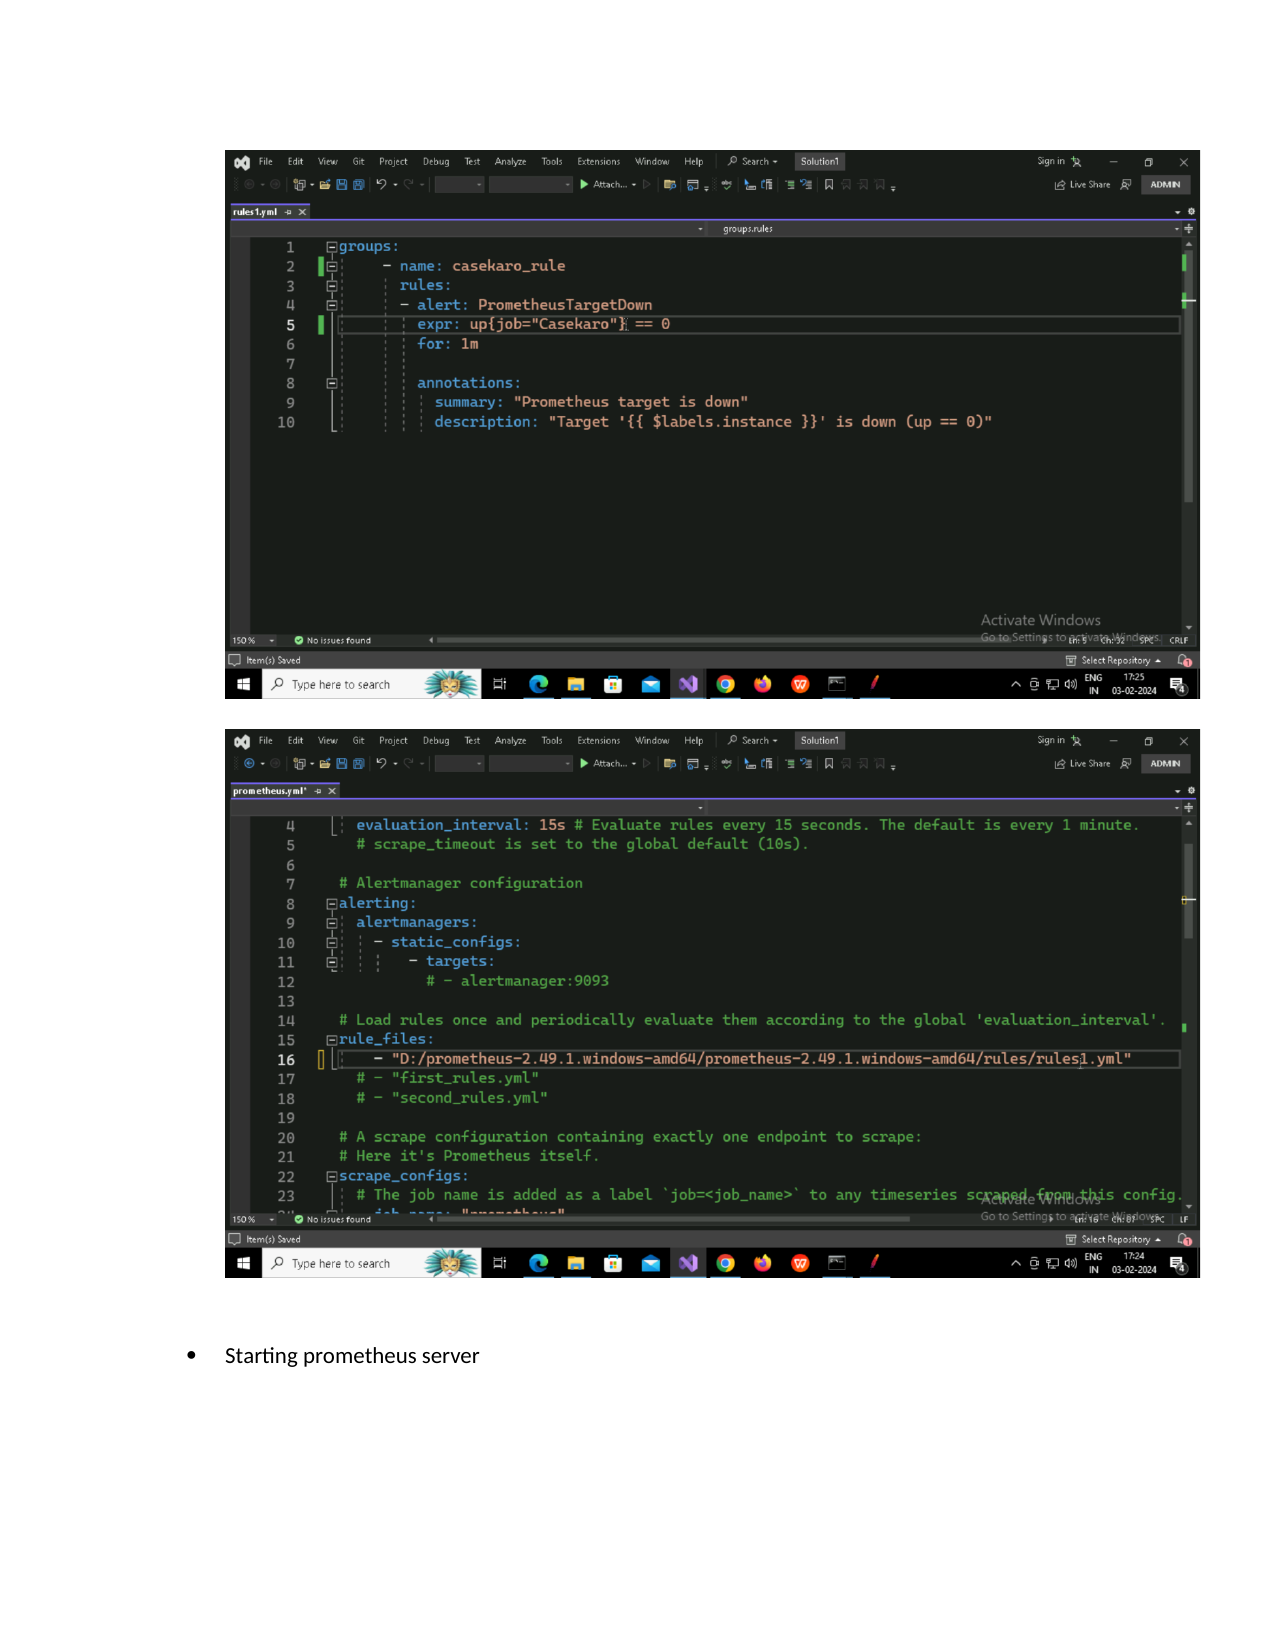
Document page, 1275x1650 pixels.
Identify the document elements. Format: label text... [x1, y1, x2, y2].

list Starting prometheus server [187, 1341, 1125, 1369]
picture [225, 150, 1200, 699]
picture [225, 729, 1200, 1278]
